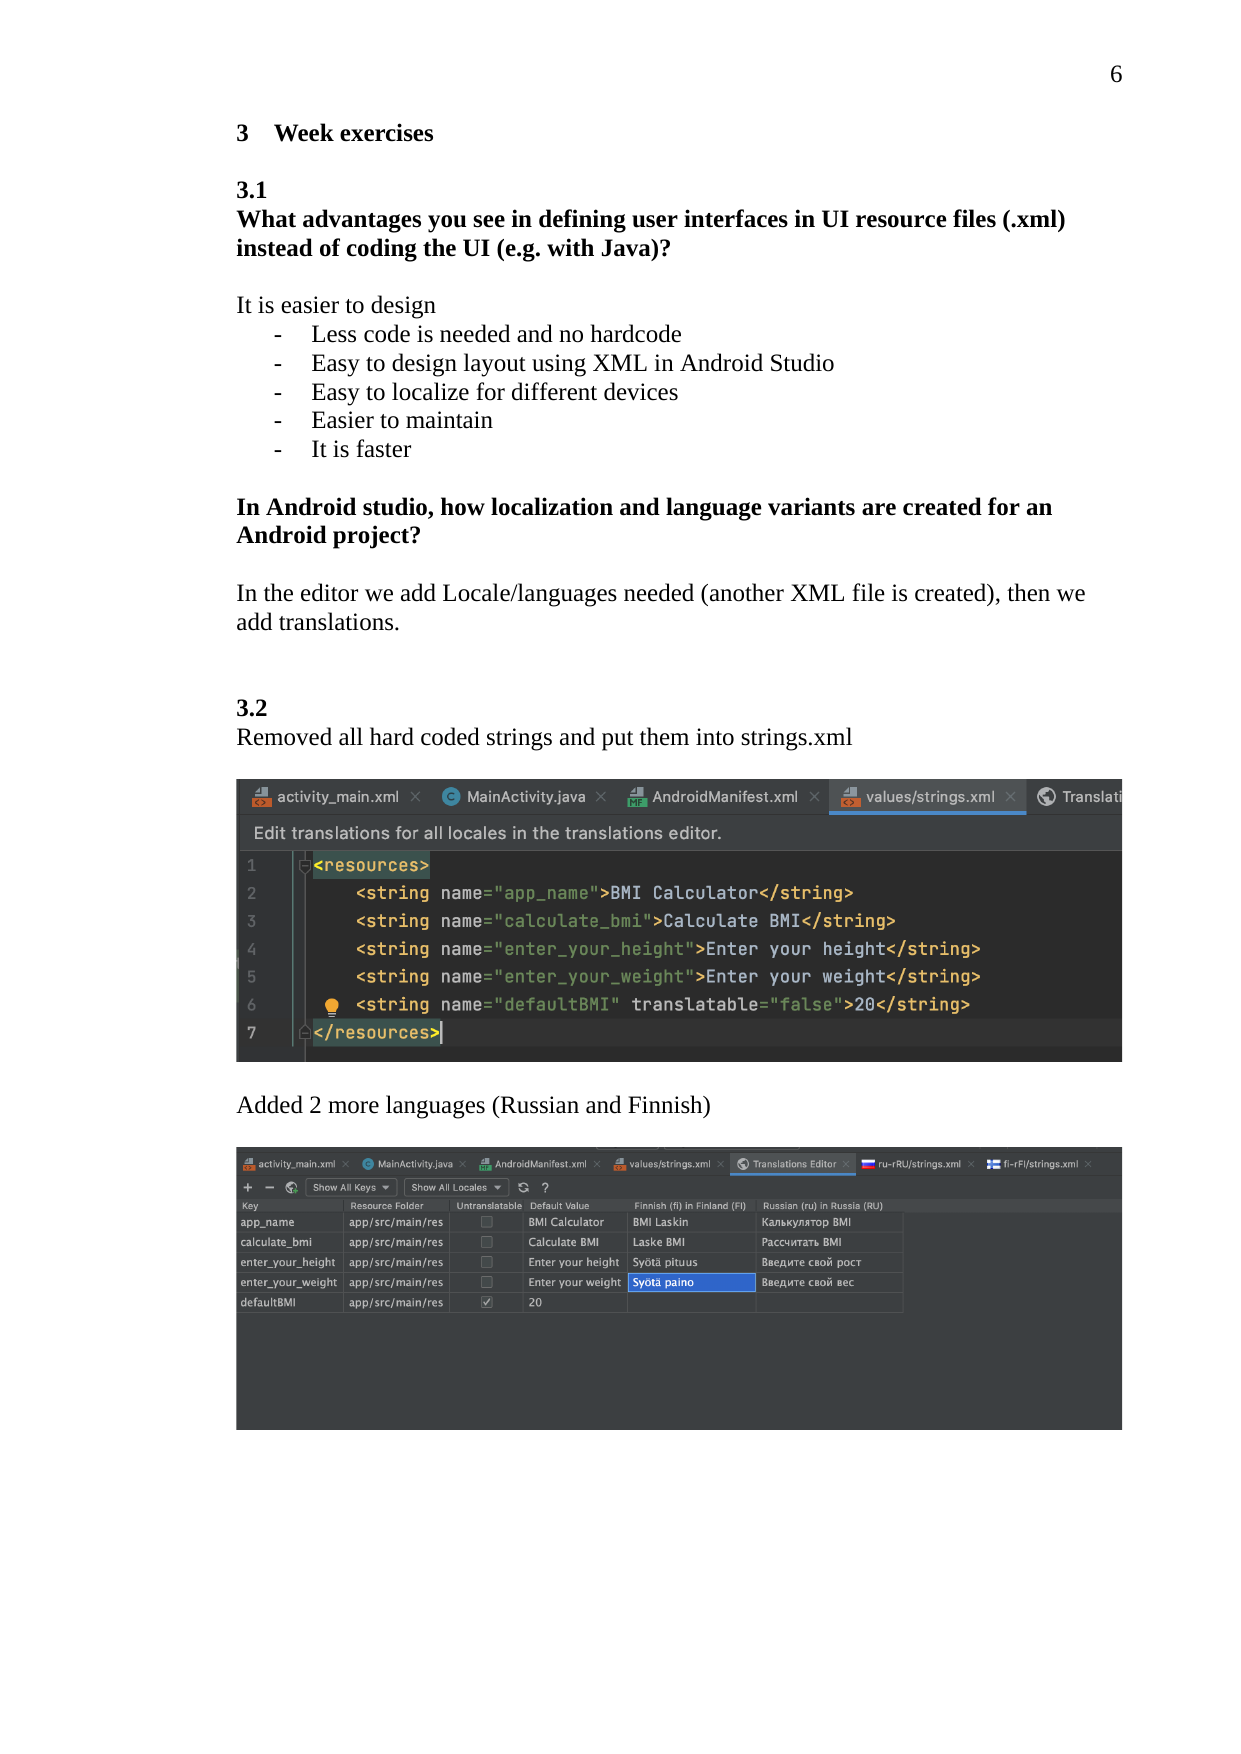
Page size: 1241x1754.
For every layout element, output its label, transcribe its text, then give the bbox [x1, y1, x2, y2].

list Easy to design layout using XML in Android Studio [274, 348, 1122, 377]
list Less code is needed and no hardcode [274, 319, 1122, 348]
text In the editor we add Locale/languages needed (another XML file is created), then we add translations. [236, 578, 1122, 636]
text It is easier to design [236, 291, 1122, 319]
list Easier to maintain [274, 406, 1122, 434]
subtitle Week exercises [236, 118, 1122, 147]
list Easy to localize for different devices [274, 377, 1122, 406]
text Added 2 more languages (Russian and Finnish) [236, 1090, 1122, 1119]
text Removed all hard coded strings and put them into strings.xml [236, 722, 1122, 751]
text 3.2 [236, 693, 1122, 722]
text In Android studio, how localization and language variants are created for an Android project? [236, 492, 1122, 549]
list It is faster [274, 434, 1122, 463]
picture [236, 1147, 1123, 1430]
text What advantages you see in defining user interfaces in UI resource files (.xml) instead of coding the UI (e.g. with Java)? [236, 204, 1122, 262]
picture [236, 779, 1123, 1062]
